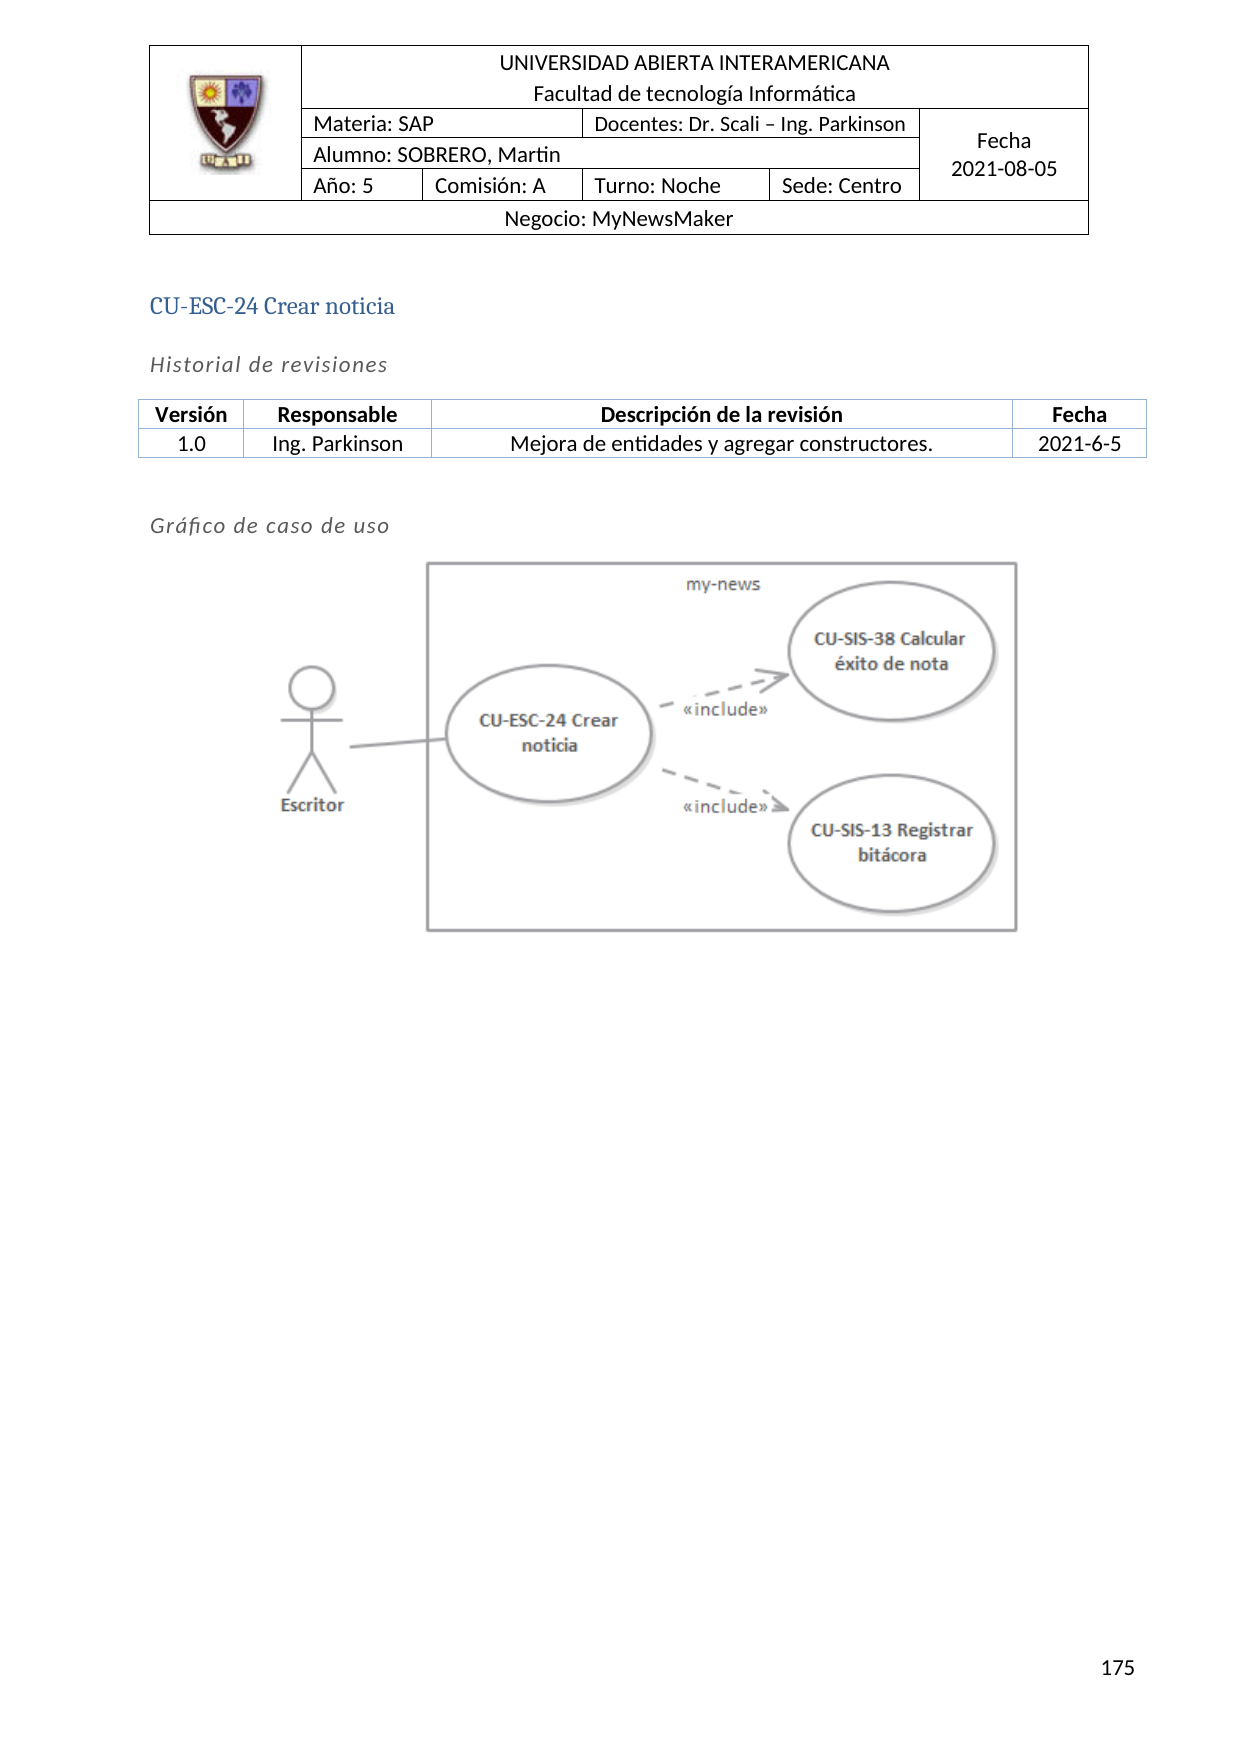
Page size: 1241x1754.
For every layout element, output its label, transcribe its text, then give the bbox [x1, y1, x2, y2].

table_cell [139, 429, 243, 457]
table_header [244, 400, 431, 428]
picture [262, 559, 1024, 937]
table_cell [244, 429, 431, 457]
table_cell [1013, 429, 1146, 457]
subtitle Gráfico de caso de uso [150, 511, 1135, 539]
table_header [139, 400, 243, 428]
subtitle Historial de revisiones [150, 350, 1135, 378]
subtitle CU-ESC-24 Crear noticia [150, 292, 1135, 321]
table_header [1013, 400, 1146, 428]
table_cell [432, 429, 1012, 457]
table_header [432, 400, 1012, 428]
picture [175, 67, 276, 180]
